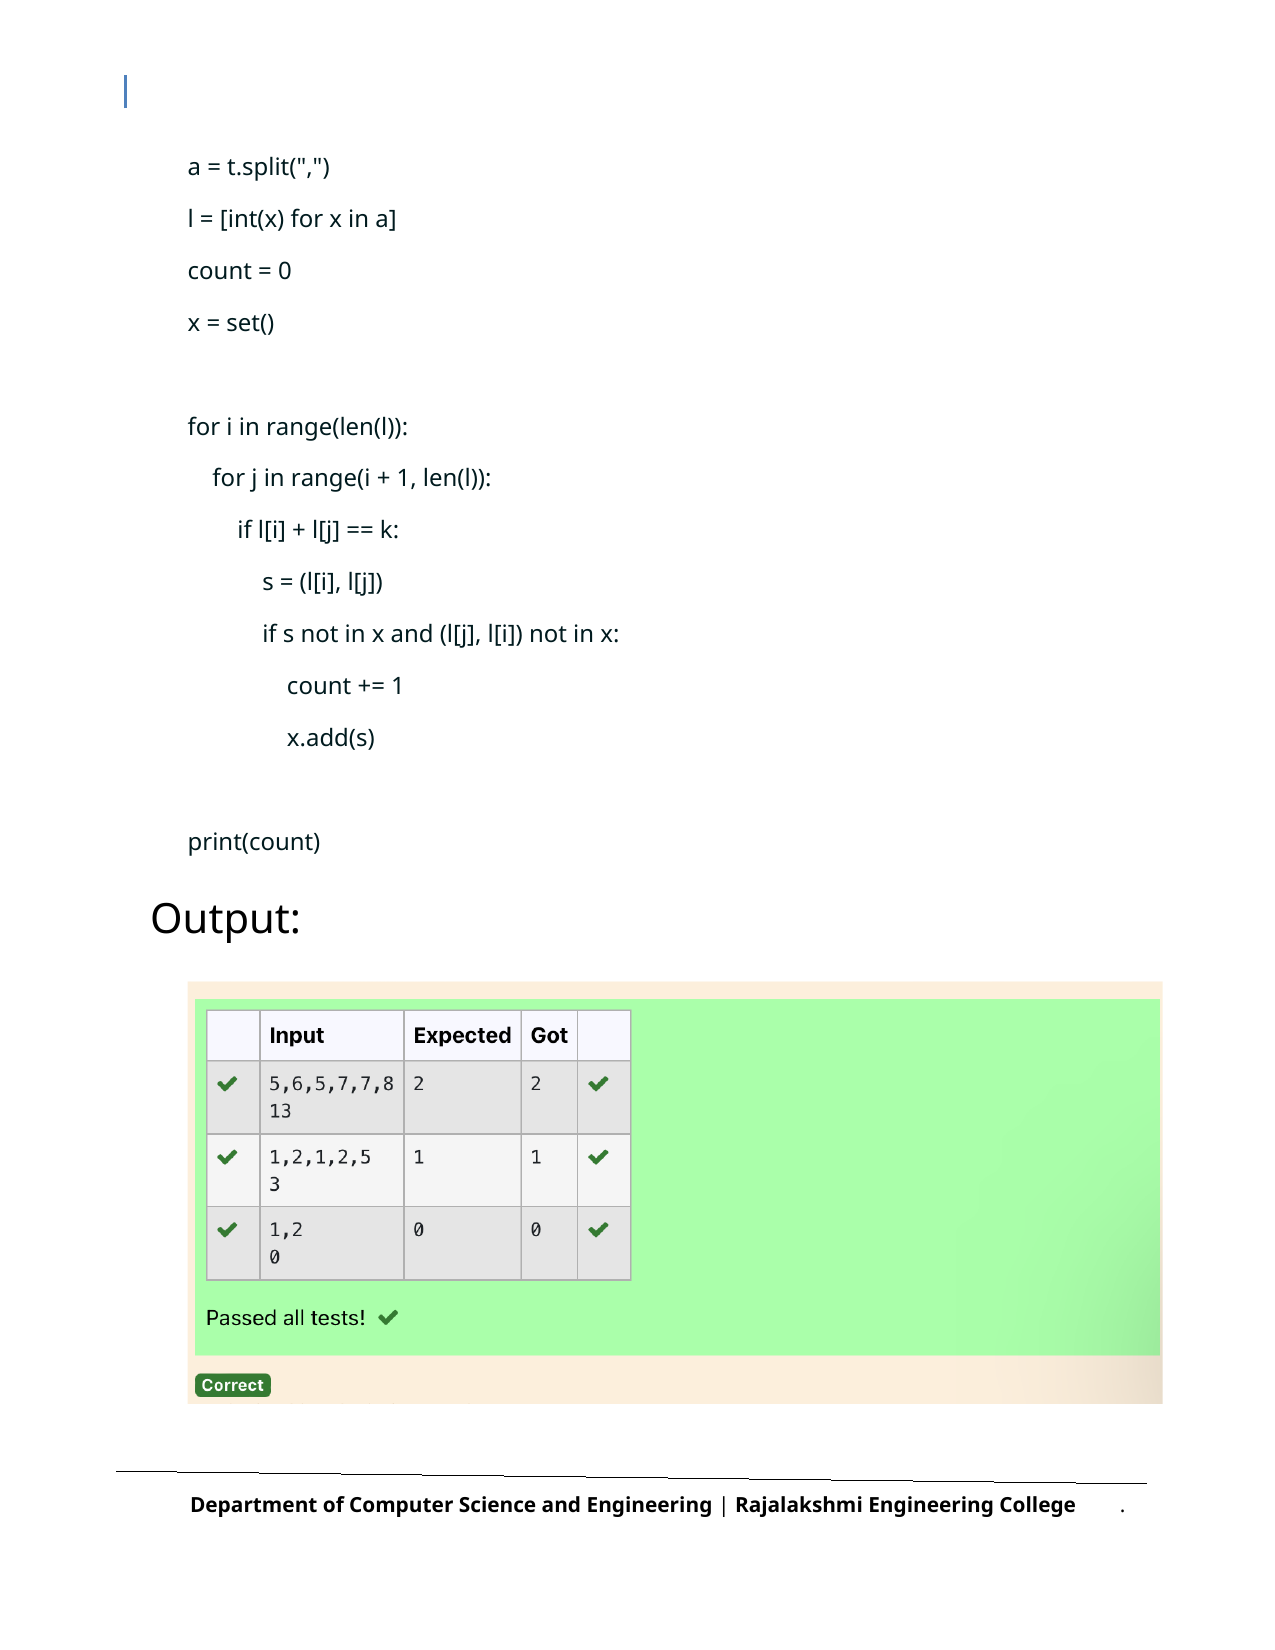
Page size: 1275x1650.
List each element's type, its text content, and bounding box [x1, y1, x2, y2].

text l = [int(x) for x in a] [187, 202, 1125, 234]
text x = set() [187, 306, 1125, 338]
text for i in range(len(l)): [187, 409, 1125, 442]
text x.add(s) [187, 721, 1125, 753]
text a = t.split(",") [187, 150, 1125, 183]
text for j in range(i + 1, len(l)): [187, 461, 1125, 494]
text count += 1 [187, 669, 1125, 701]
text s = (l[i], l[j]) [187, 565, 1125, 598]
text count = 0 [187, 254, 1125, 286]
text Output: [150, 889, 1125, 946]
text if s not in x and (l[j], l[i]) not in x: [187, 617, 1125, 649]
picture [187, 974, 1163, 1404]
text print(count) [187, 824, 1125, 857]
text if l[i] + l[j] == k: [187, 513, 1125, 546]
